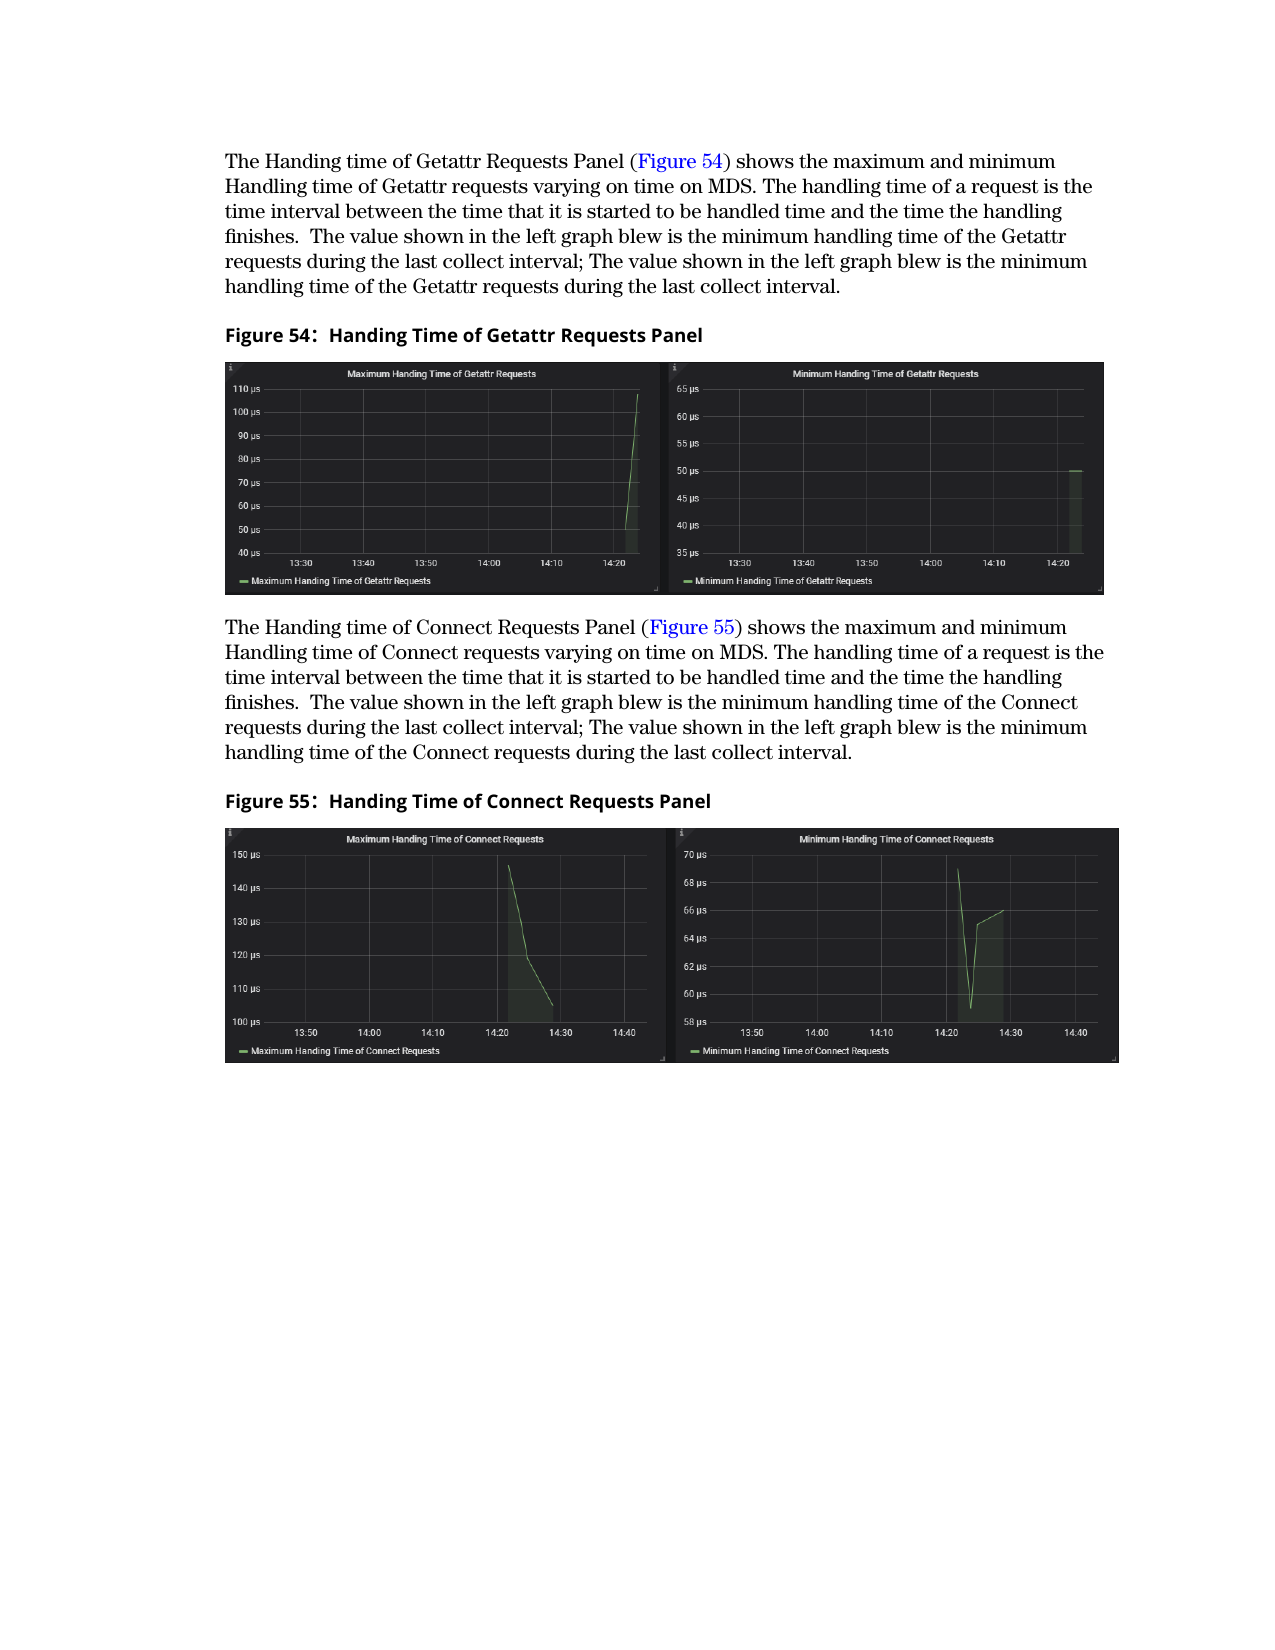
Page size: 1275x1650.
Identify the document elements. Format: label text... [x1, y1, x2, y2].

text The Handing time of Connect Requests Panel (Figure 55) shows the maximum and minimum Handling time of Connect requests varying on time on MDS. The handling time of a request is the time interval between the time that it is started to be handled time and the time the handling finishes. The value shown in the left graph blew is the minimum handling time of the Connect requests during the last collect interval; The value shown in the left graph blew is the minimum handling time of the Connect requests during the last collect interval. [225, 616, 1125, 766]
text Figure 55：Handing Time of Connect Requests Panel [225, 786, 1125, 814]
text Figure 54：Handing Time of Getattr Requests Panel [225, 321, 1125, 348]
picture [225, 828, 1119, 1063]
text The Handing time of Getattr Requests Panel (Figure 54) shows the maximum and minimum Handling time of Getattr requests varying on time on MDS. The handling time of a request is the time interval between the time that it is started to be handled time and the time the handling finishes. The value shown in the left graph blew is the minimum handling time of the Getattr requests during the last collect interval; The value shown in the left graph blew is the minimum handling time of the Getattr requests during the last collect interval. [225, 150, 1125, 300]
picture [225, 362, 1104, 595]
